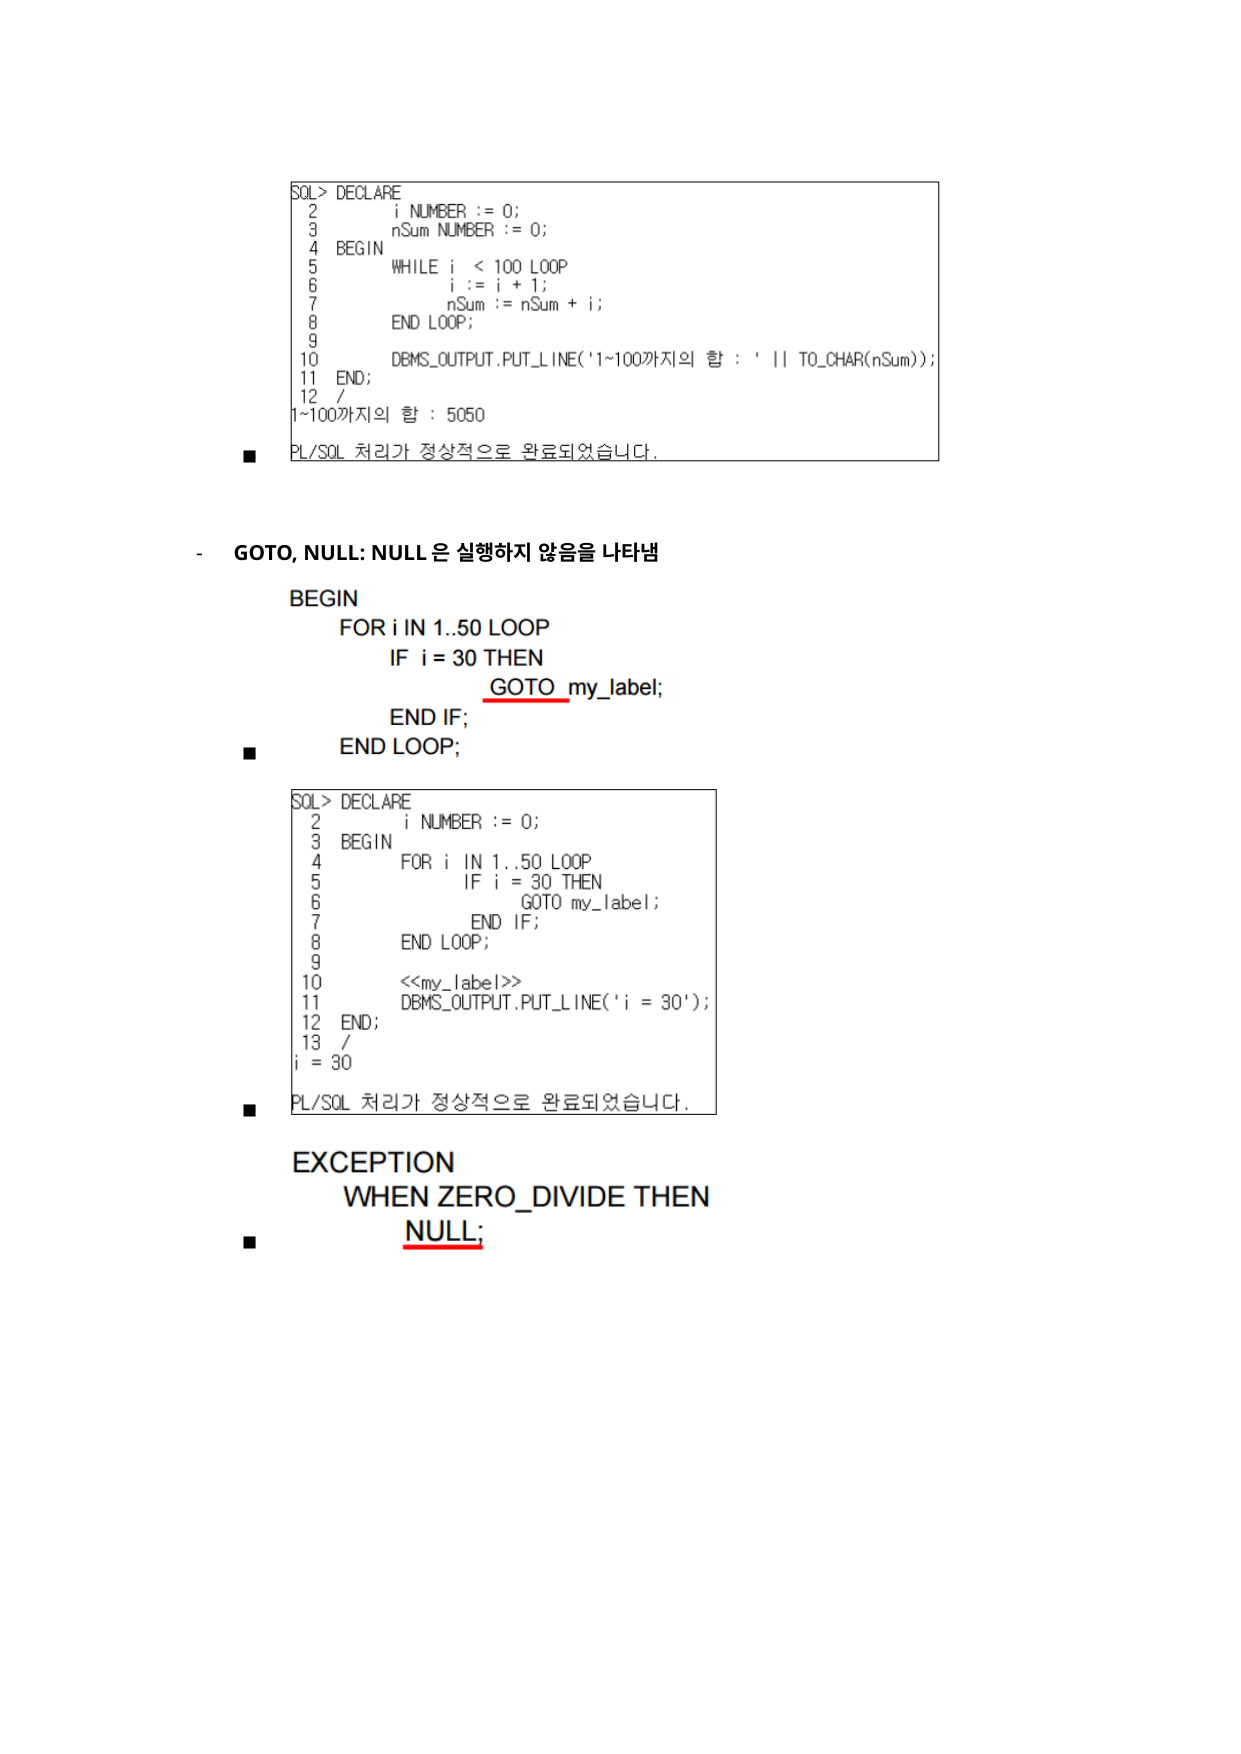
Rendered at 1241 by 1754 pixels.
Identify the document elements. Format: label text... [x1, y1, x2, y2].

picture [287, 585, 668, 762]
picture [287, 1143, 718, 1251]
list GOTO, NULL: NULL은 실행하지 않음을 나타냄 [196, 536, 1090, 567]
picture [287, 785, 720, 1119]
picture [287, 177, 943, 465]
